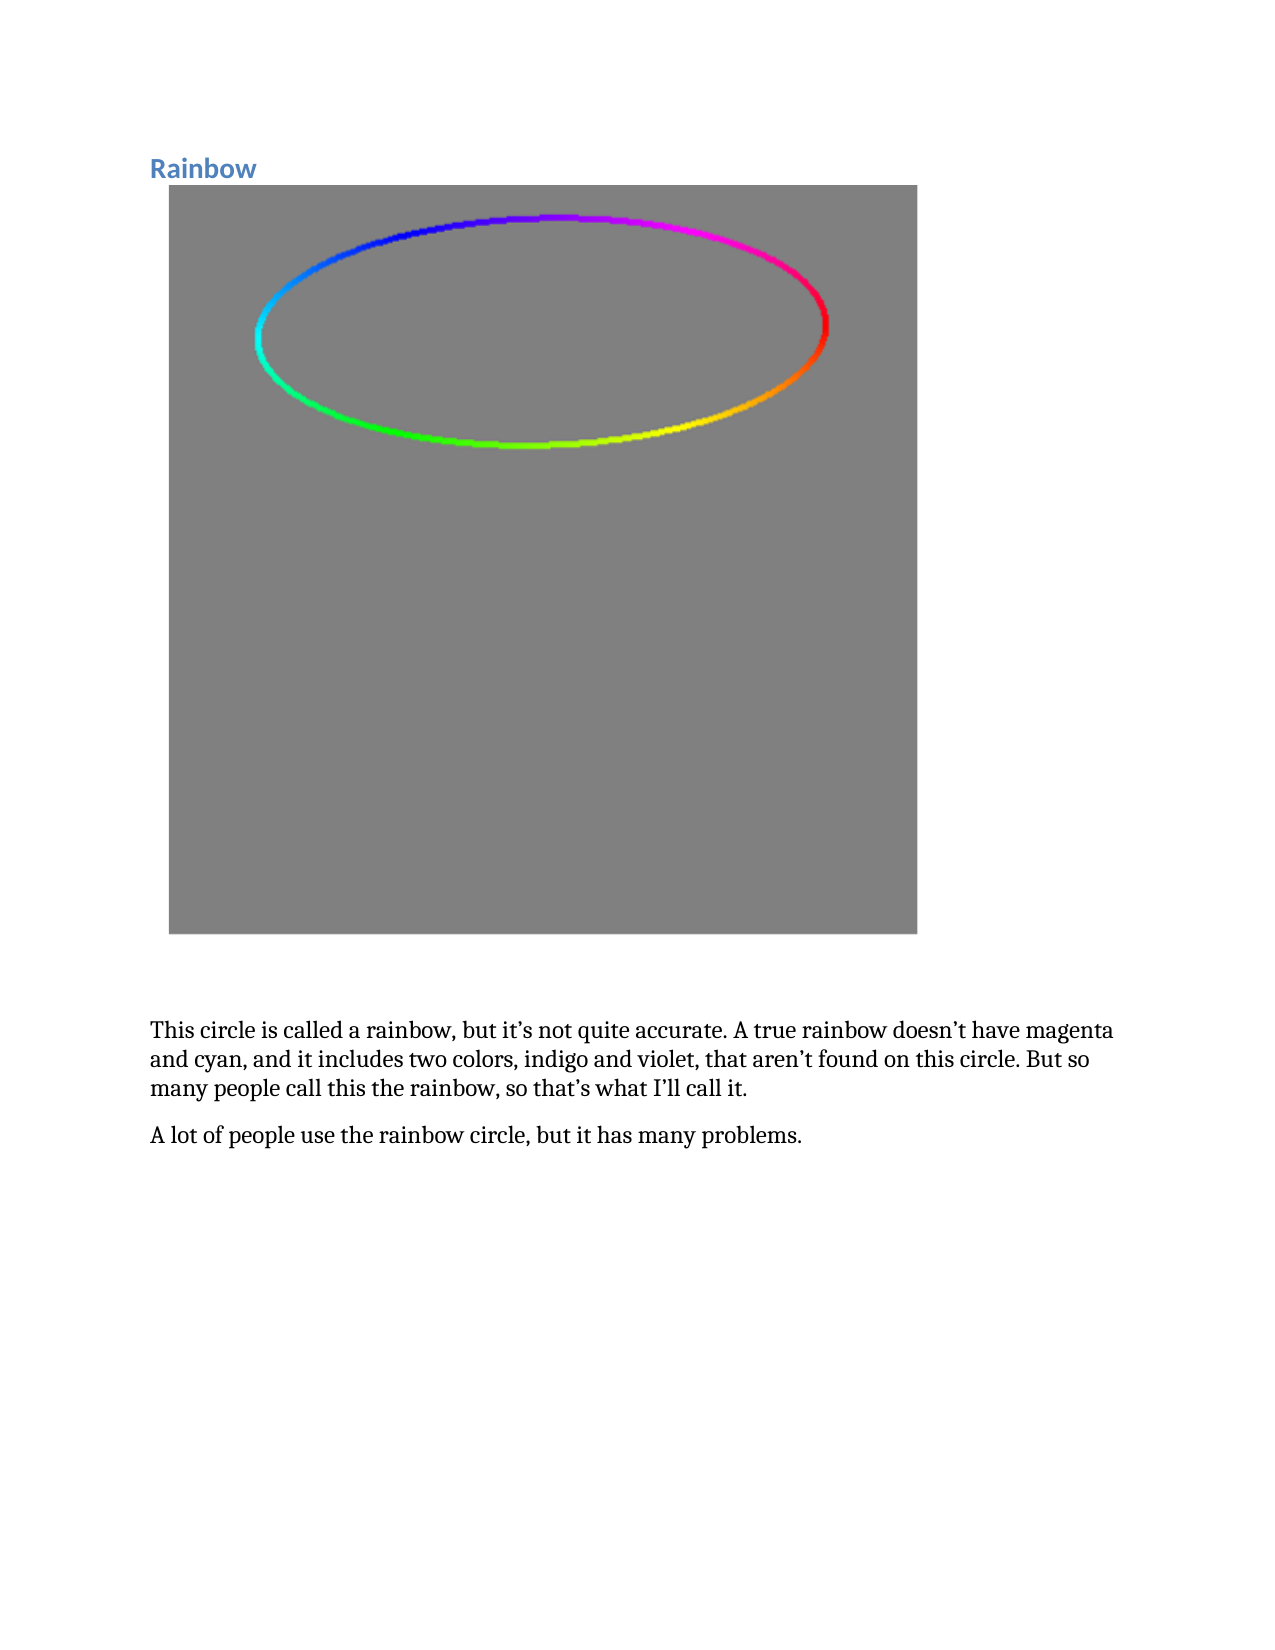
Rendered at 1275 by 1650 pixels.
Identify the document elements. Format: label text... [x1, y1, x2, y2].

table_header [139, 186, 1114, 998]
subtitle Rainbow [150, 150, 1125, 186]
text A lot of people use the rainbow circle, but it has many problems. [150, 1121, 1125, 1150]
picture [168, 185, 918, 936]
text This circle is called a rainbow, but it’s not quite accurate. A true rainbow doesn’t have magenta and cyan, and it includes two colors, indigo and violet, that aren’t found on this circle. But so many people call this the rainbow, so that’s what I’ll call it. [150, 1016, 1125, 1103]
